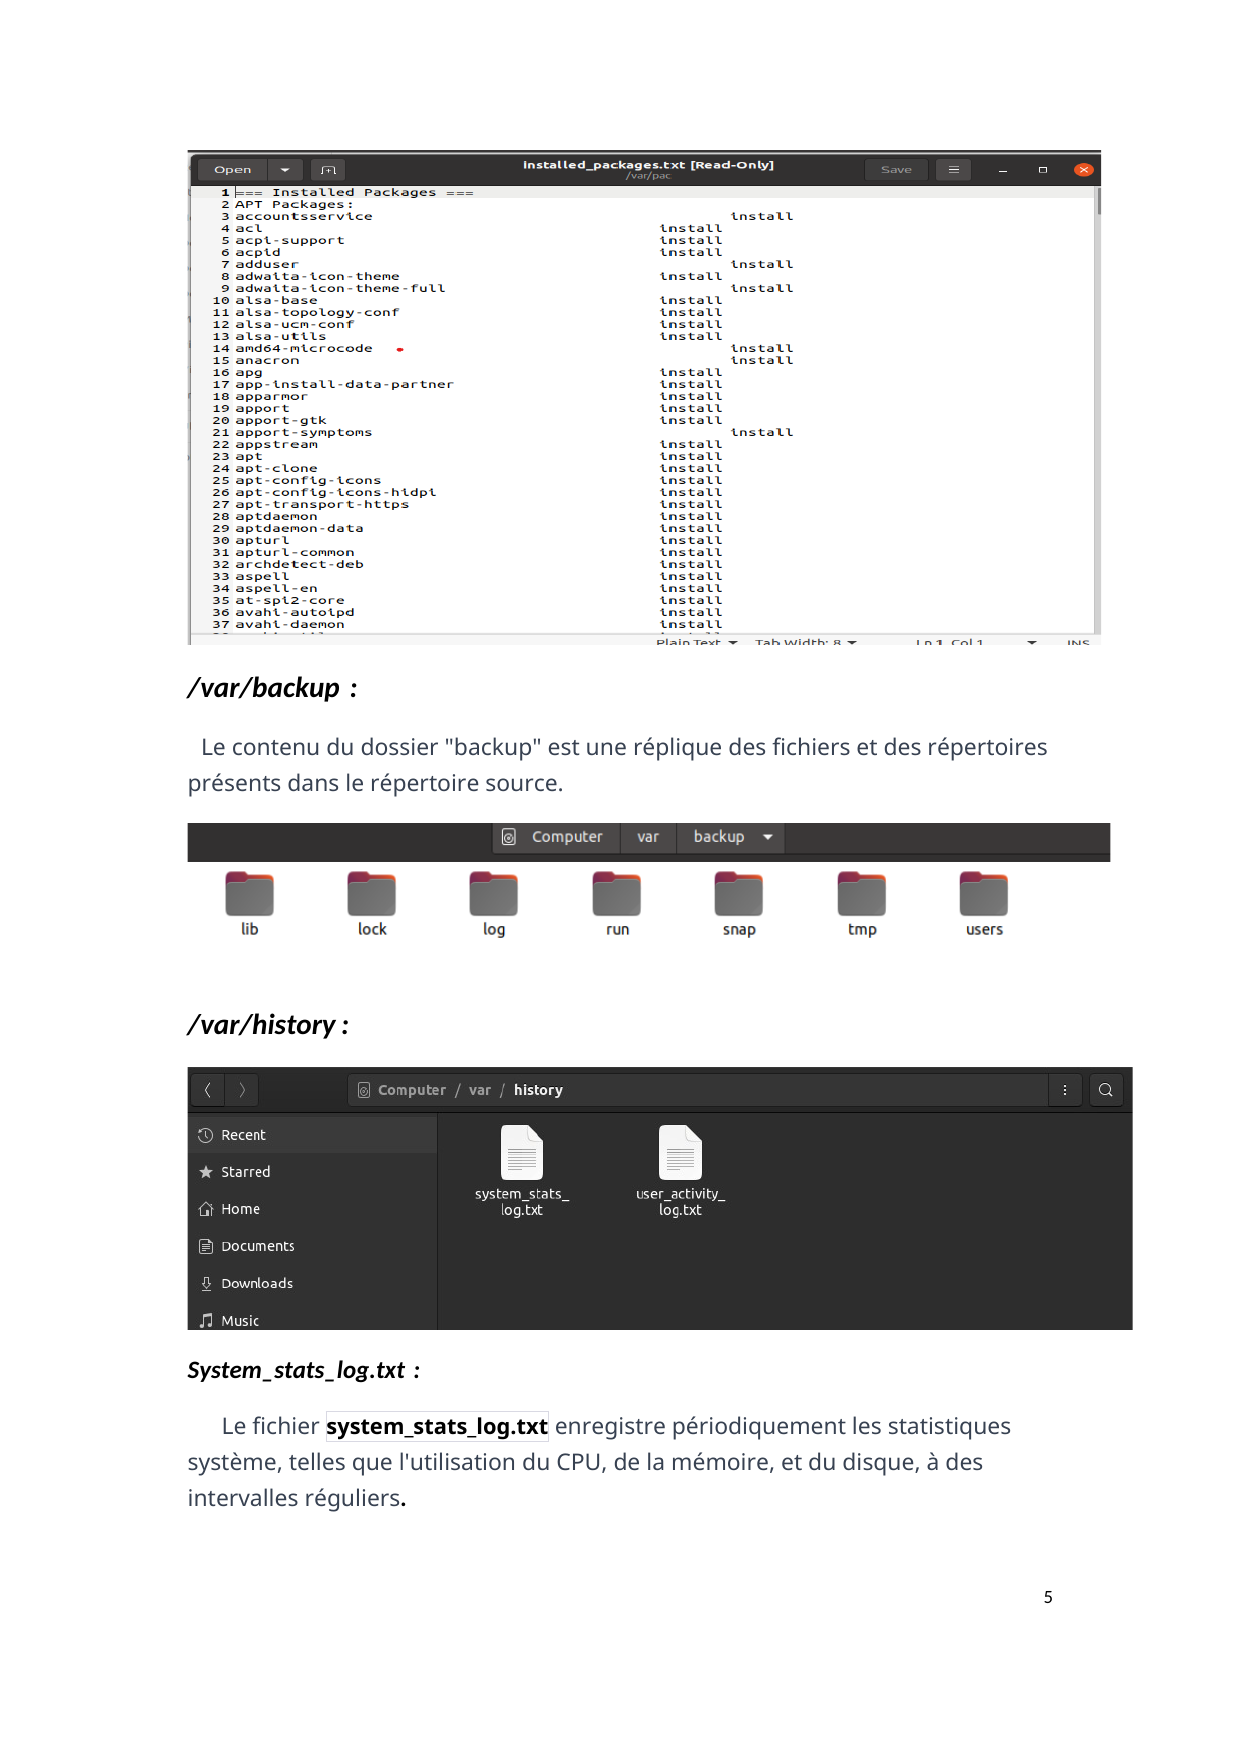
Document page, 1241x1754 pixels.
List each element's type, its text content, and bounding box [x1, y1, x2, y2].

picture [187, 1067, 1133, 1330]
text /var/history : [187, 1006, 1053, 1042]
text System_stats_log.txt : [187, 1354, 1053, 1385]
picture [187, 823, 1111, 982]
text Le contenu du dossier "backup" est une réplique des fichiers et des répertoires présents dans le répertoire source. [187, 731, 1053, 798]
text /var/backup : [187, 669, 1053, 705]
picture [187, 150, 1102, 645]
text Le fichier system_stats_log.txt enregistre périodiquement les statistiques système, telles que l'utilisation du CPU, de la mémoire, et du disque, à des intervalles réguliers. [187, 1410, 1053, 1513]
